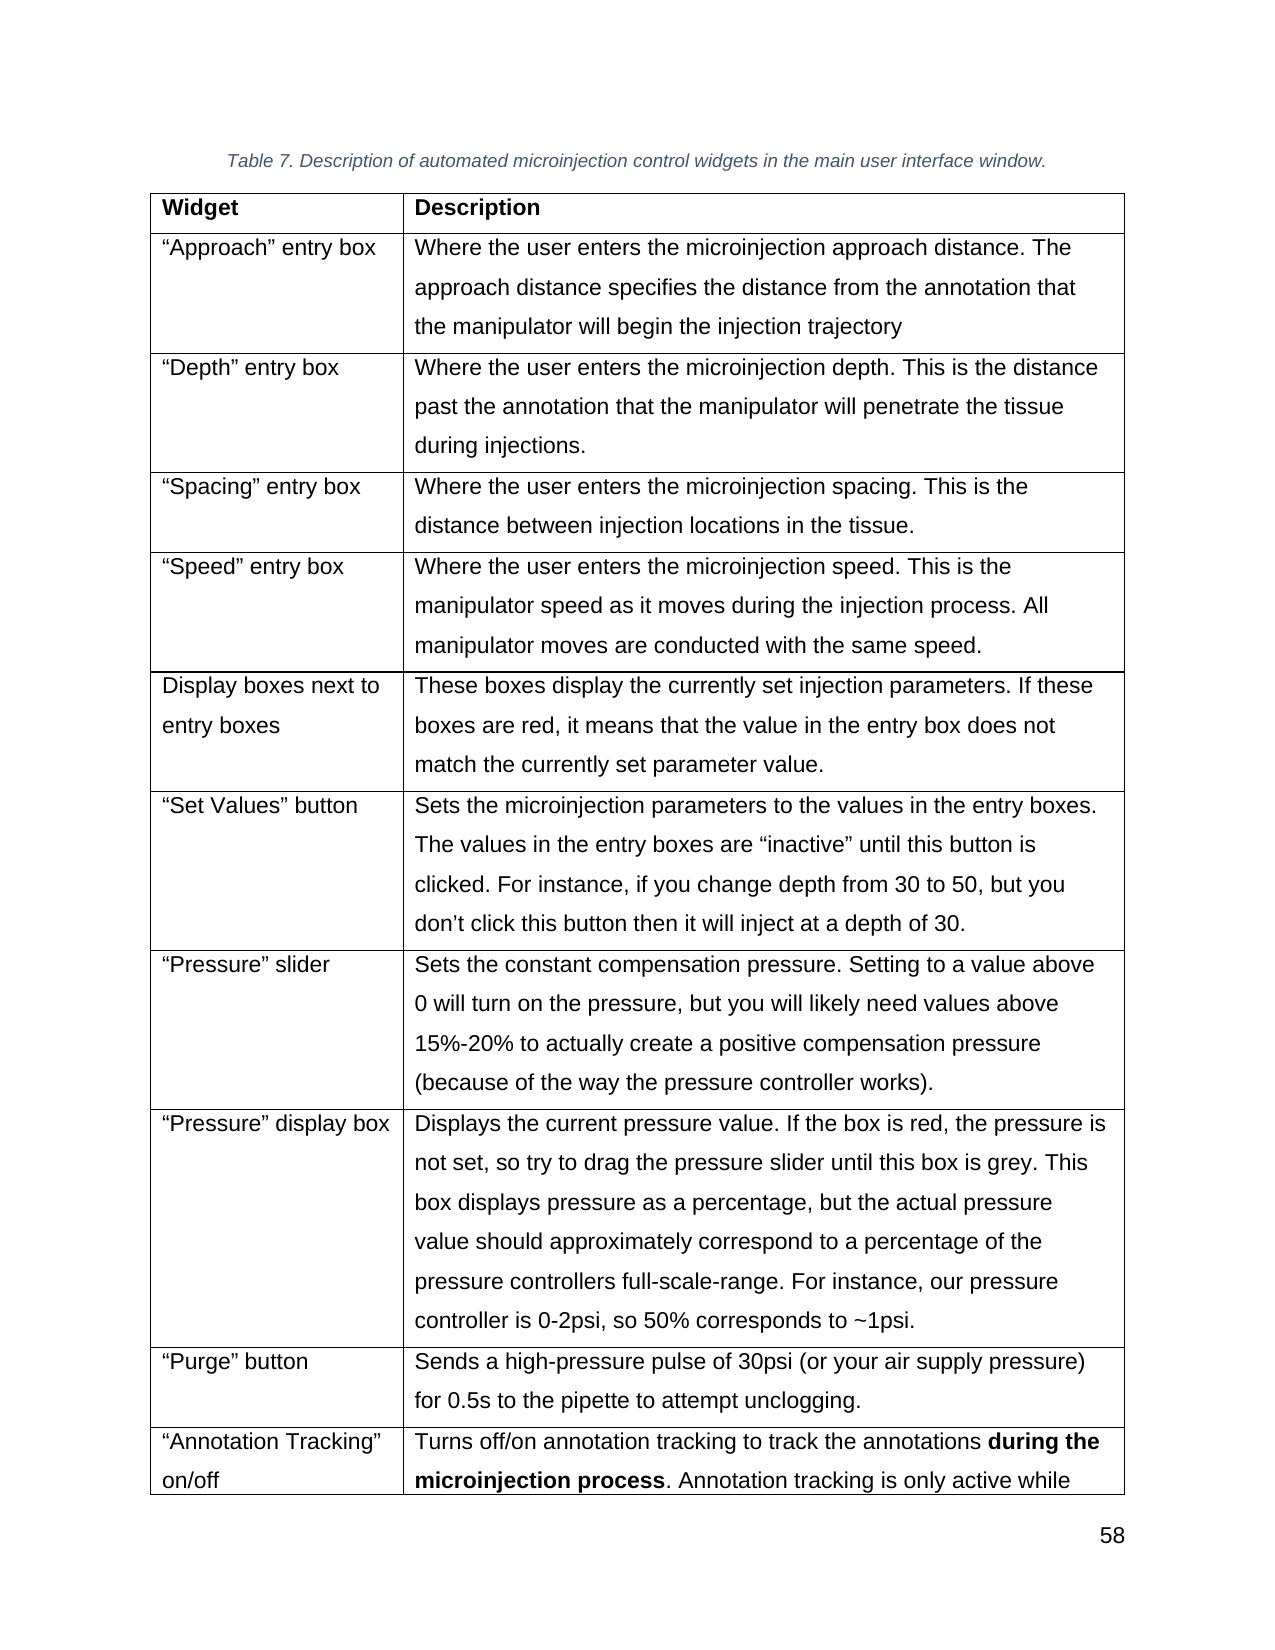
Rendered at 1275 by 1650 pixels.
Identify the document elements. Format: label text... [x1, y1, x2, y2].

table_cell “Pressure” display box [151, 1110, 403, 1347]
table_cell “Approach” entry box [151, 234, 403, 352]
table_cell Sends a high-pressure pulse of 30psi (or your air supply pressure) for 0.5s to the pipette to attempt unclogging. [404, 1348, 1124, 1427]
table_cell “Speed” entry box [151, 553, 403, 671]
table_cell “Spacing” entry box [151, 473, 403, 552]
table_cell Where the user enters the microinjection approach distance. The approach distance specifies the distance from the annotation that the manipulator will begin the injection trajectory [404, 234, 1124, 352]
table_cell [404, 1428, 1124, 1493]
table_cell These boxes display the currently set injection parameters. If these boxes are red, it means that the value in the entry box does not match the currently set parameter value. [404, 673, 1124, 791]
table_cell “Depth” entry box [151, 354, 403, 472]
table_cell Where the user enters the microinjection spacing. This is the distance between injection locations in the tissue. [404, 473, 1124, 552]
table_cell “Pressure” slider [151, 951, 403, 1109]
table_cell Display boxes next to entry boxes [151, 673, 403, 791]
table_cell “Set Values” button [151, 792, 403, 950]
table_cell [151, 1428, 403, 1493]
table_cell Where the user enters the microinjection depth. This is the distance past the annotation that the manipulator will penetrate the tissue during injections. [404, 354, 1124, 472]
table_cell “Purge” button [151, 1348, 403, 1427]
table_cell Where the user enters the microinjection speed. This is the manipulator speed as it moves during the injection process. All manipulator moves are conducted with the same speed. [404, 553, 1124, 671]
table_cell Displays the current pressure value. If the box is red, the pressure is not set, so try to drag the pressure slider until this box is grey. This box displays pressure as a percentage, but the actual pressure value should approximately correspond to a percentage of the pressure controllers full-scale-range. For instance, our pressure controller is 0-2psi, so 50% corresponds to ~1psi. [404, 1110, 1124, 1347]
table_cell Sets the microinjection parameters to the values in the entry boxes. The values in the entry boxes are “inactive” until this button is clicked. For instance, if you change depth from 30 to 50, but you don’t click this button then it will inject at a depth of 30. [404, 792, 1124, 950]
table_header Description [404, 194, 1124, 233]
table_header Widget [151, 194, 403, 233]
table_cell Sets the constant compensation pressure. Setting to a value above 0 will turn on the pressure, but you will likely need values above 15%-20% to actually create a positive compensation pressure (because of the way the pressure controller works). [404, 951, 1124, 1109]
